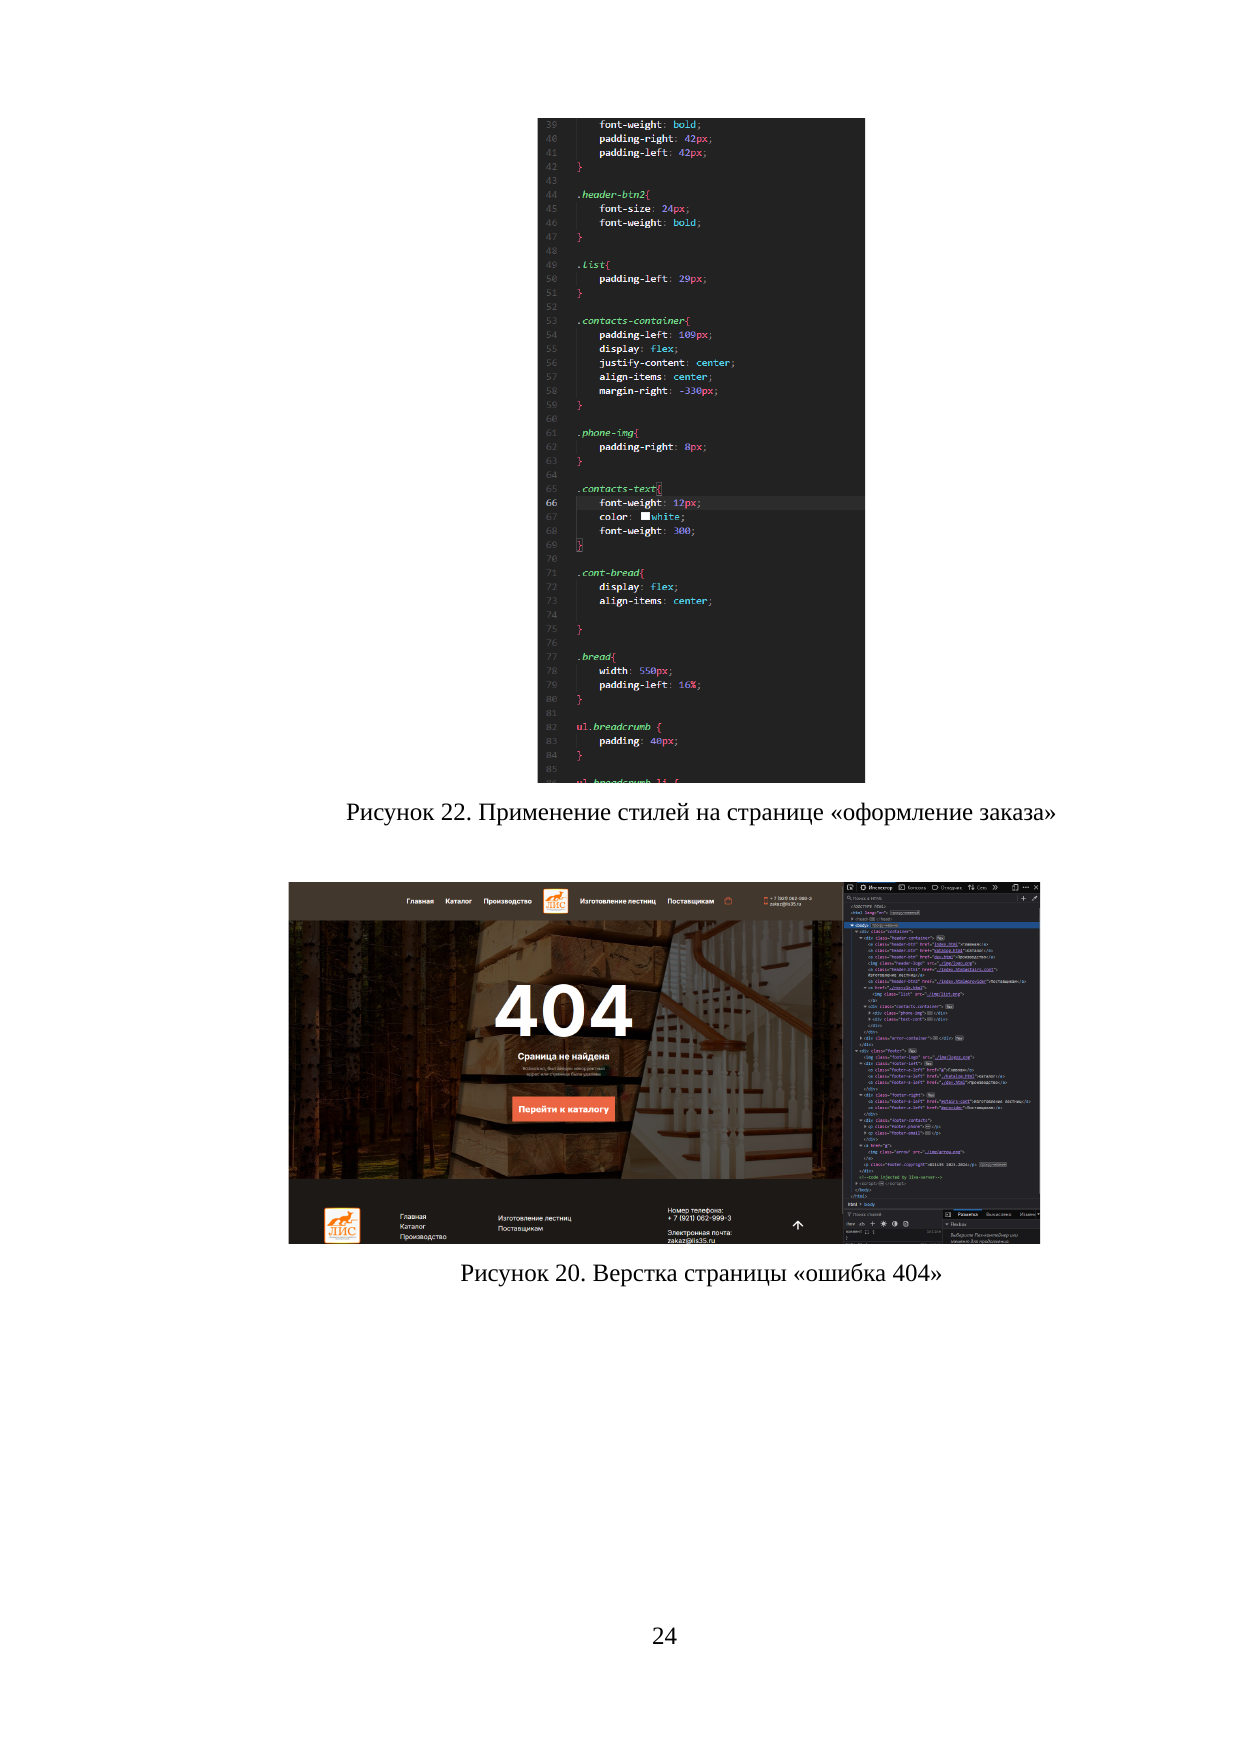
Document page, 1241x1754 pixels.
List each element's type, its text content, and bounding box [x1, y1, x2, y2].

text Рисунок 20. Верстка страницы «ошибка 404» [177, 1258, 1152, 1287]
picture [288, 882, 1041, 1244]
picture [537, 118, 865, 783]
text Рисунок 22. Применение стилей на странице «оформление заказа» [177, 797, 1152, 825]
